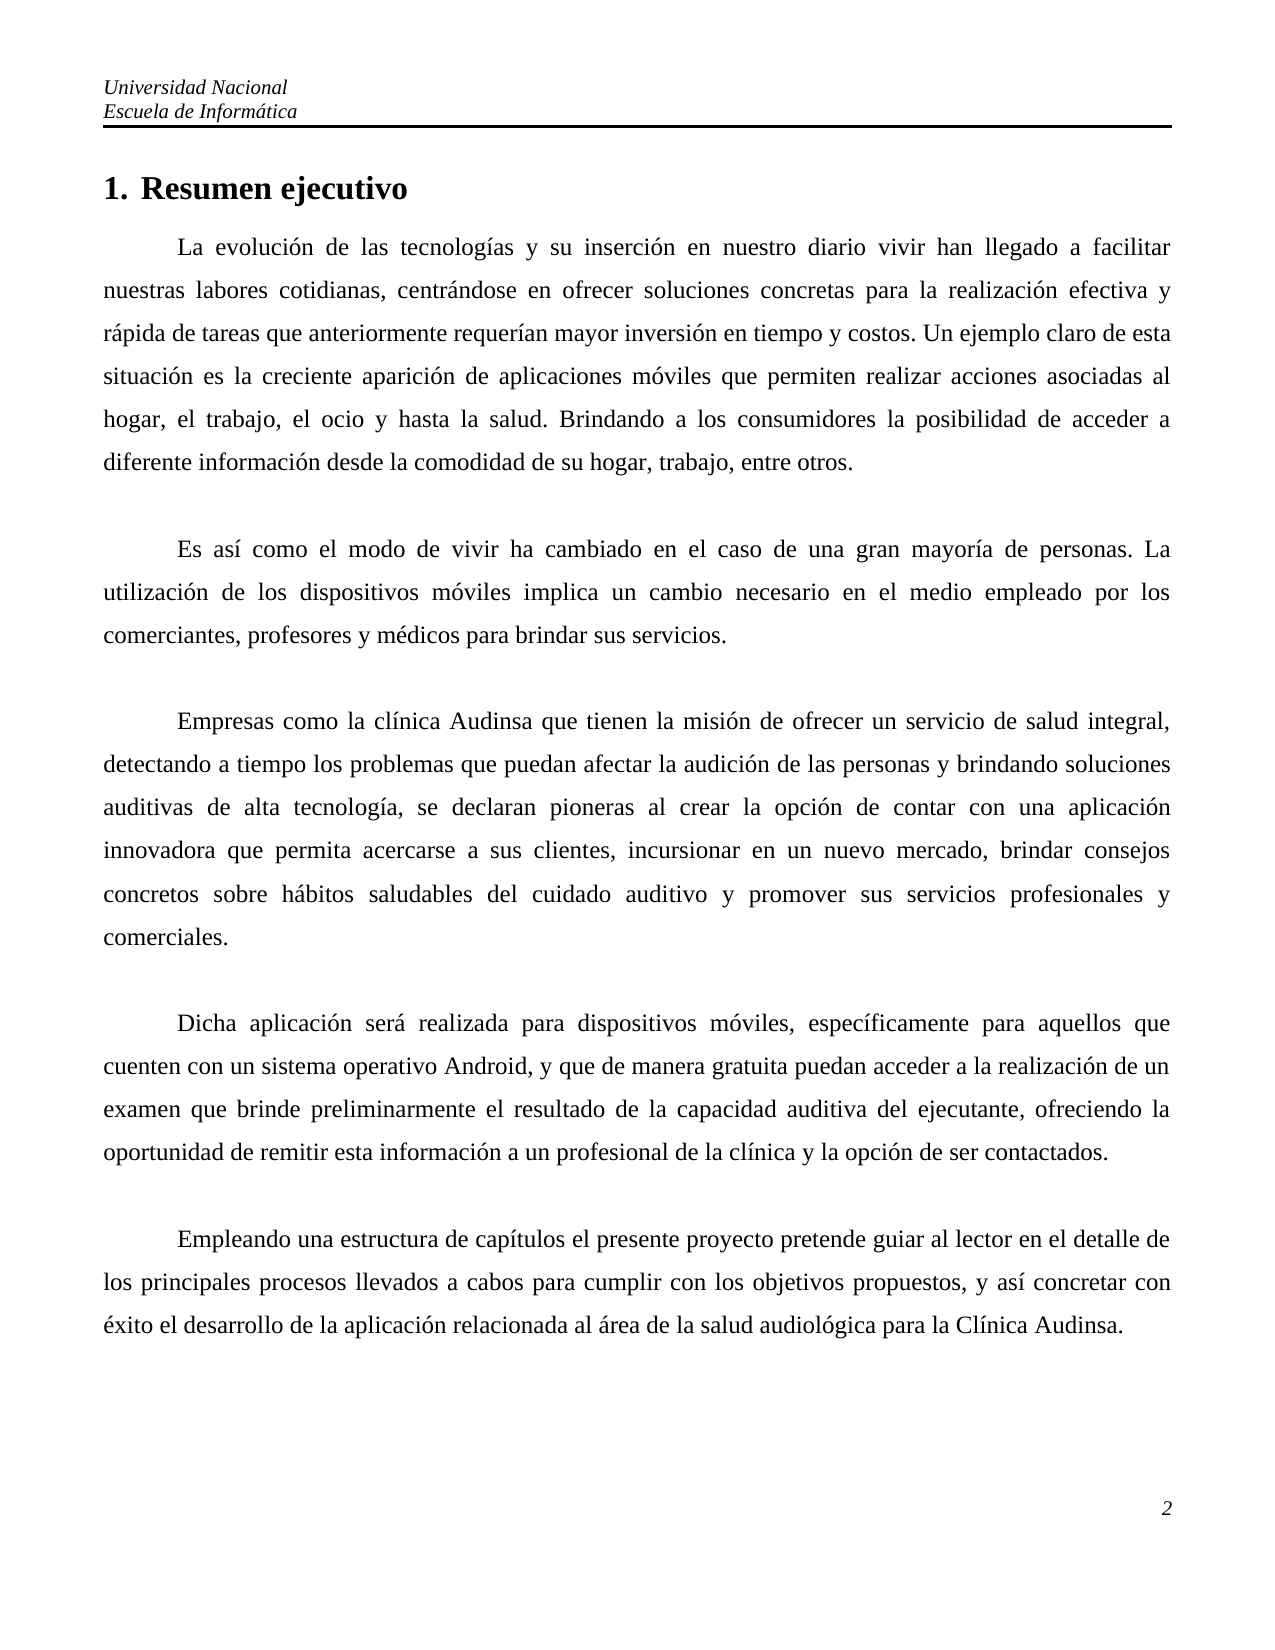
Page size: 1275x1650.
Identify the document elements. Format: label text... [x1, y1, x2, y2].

text Dicha aplicación será realizada para dispositivos móviles, específicamente para aquellos que cuenten con un sistema operativo Android, y que de manera gratuita puedan acceder a la realización de un examen que brinde preliminarmente el resultado de la capacidad auditiva del ejecutante, ofreciendo la oportunidad de remitir esta información a un profesional de la clínica y la opción de ser contactados. [103, 1008, 1172, 1166]
text La evolución de las tecnologías y su inserción en nuestro diario vivir han llegado a facilitar nuestras labores cotidianas, centrándose en ofrecer soluciones concretas para la realización efectiva y rápida de tareas que anteriormente requerían mayor inversión en tiempo y costos. Un ejemplo claro de esta situación es la creciente aparición de aplicaciones móviles que permiten realizar acciones asociadas al hogar, el trabajo, el ocio y hasta la salud. Brindando a los consumidores la posibilidad de acceder a diferente información desde la comodidad de su hogar, trabajo, entre otros. [103, 232, 1172, 476]
text Empleando una estructura de capítulos el presente proyecto pretende guiar al lector en el detalle de los principales procesos llevados a cabos para cumplir con los objetivos propuestos, y así concretar con éxito el desarrollo de la aplicación relacionada al área de la salud audiológica para la Clínica Audinsa. [103, 1224, 1172, 1339]
text Es así como el modo de vivir ha cambiado en el caso de una gran mayoría de personas. La utilización de los dispositivos móviles implica un cambio necesario en el medio empleado por los comerciantes, profesores y médicos para brindar sus servicios. [103, 534, 1172, 649]
text Resumen ejecutivo [103, 168, 1172, 206]
text Empresas como la clínica Audinsa que tienen la misión de ofrecer un servicio de salud integral, detectando a tiempo los problemas que puedan afectar la audición de las personas y brindando soluciones auditivas de alta tecnología, se declaran pioneras al crear la opción de contar con una aplicación innovadora que permita acercarse a sus clientes, incursionar en un nuevo mercado, brindar consejos concretos sobre hábitos saludables del cuidado auditivo y promover sus servicios profesionales y comerciales. [103, 706, 1172, 951]
